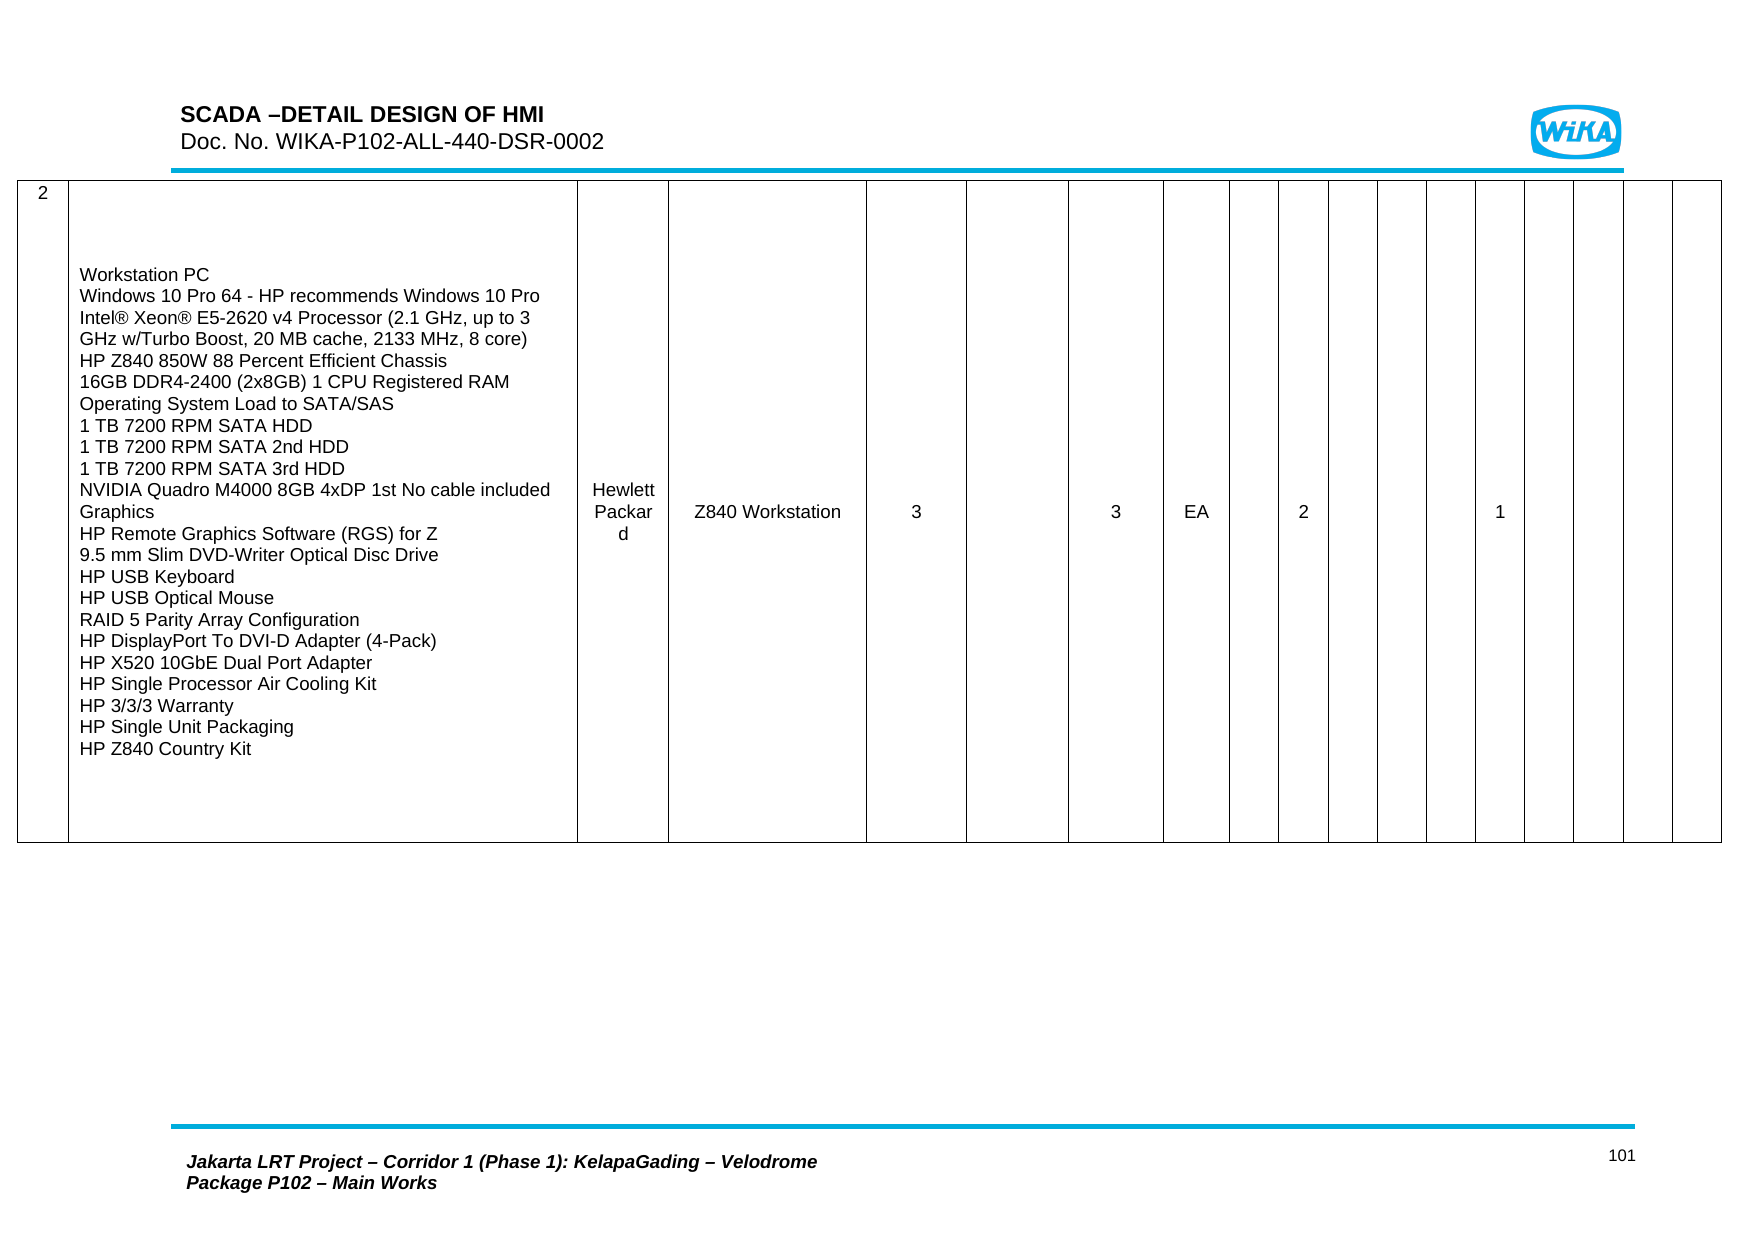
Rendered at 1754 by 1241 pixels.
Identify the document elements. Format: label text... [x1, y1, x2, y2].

table_cell Hewlett Packard [578, 181, 668, 842]
table_cell 3 [867, 181, 966, 842]
table_cell [1624, 181, 1672, 842]
table_cell 1 [1476, 181, 1524, 842]
table_cell Workstation PC Windows 10 Pro 64 - HP recommends Windows 10 Pro Intel® Xeon® E5-2620 v4 Processor (2.1 GHz, up to 3 GHz w/Turbo Boost, 20 MB cache, 2133 MHz, 8 core) HP Z840 850W 88 Percent Efficient Chassis 16GB DDR4-2400 (2x8GB) 1 CPU Registered RAM Operating System Load to SATA/SAS 1 TB 7200 RPM SATA HDD 1 TB 7200 RPM SATA 2nd HDD 1 TB 7200 RPM SATA 3rd HDD NVIDIA Quadro M4000 8GB 4xDP 1st No cable included Graphics HP Remote Graphics Software (RGS) for Z 9.5 mm Slim DVD-Writer Optical Disc Drive HP USB Keyboard HP USB Optical Mouse RAID 5 Parity Array Configuration HP DisplayPort To DVI-D Adapter (4-Pack) HP X520 10GbE Dual Port Adapter HP Single Processor Air Cooling Kit HP 3/3/3 Warranty HP Single Unit Packaging HP Z840 Country Kit [69, 181, 577, 842]
table_cell [1378, 181, 1426, 842]
table_cell [1574, 181, 1623, 842]
table_cell 2 [1279, 181, 1328, 842]
table_cell [1673, 181, 1721, 842]
table_cell [1230, 181, 1278, 842]
picture [1527, 101, 1624, 164]
table_cell 2 [18, 181, 68, 842]
table_cell EA [1164, 181, 1229, 842]
table_cell 3 [1069, 181, 1163, 842]
table_cell Z840 Workstation [669, 181, 866, 842]
table_cell [1329, 181, 1377, 842]
table_cell [1427, 181, 1475, 842]
table_cell [1525, 181, 1573, 842]
table_cell [967, 181, 1068, 842]
